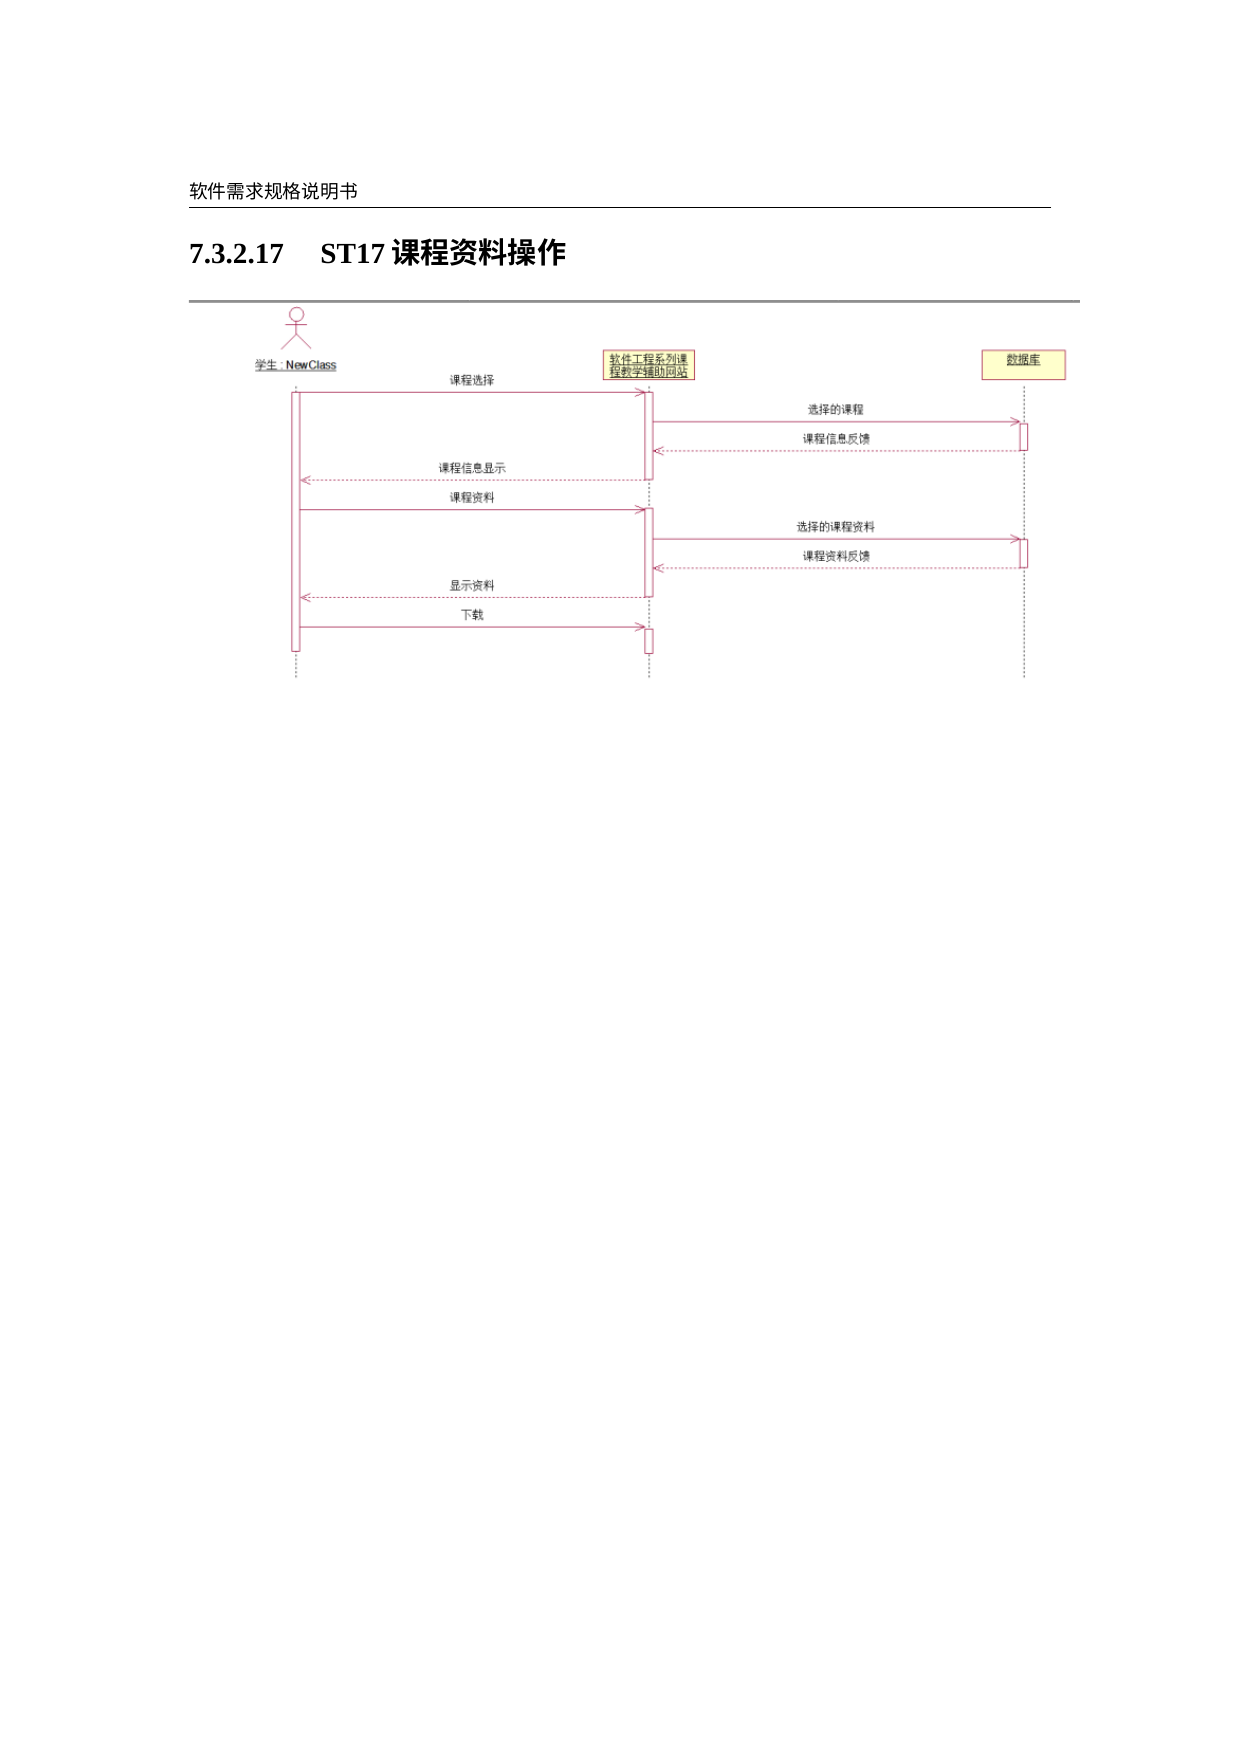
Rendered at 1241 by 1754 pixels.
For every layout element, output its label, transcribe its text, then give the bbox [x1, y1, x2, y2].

picture [188, 300, 1080, 760]
subtitle ST17课程资料操作 [189, 229, 1051, 272]
